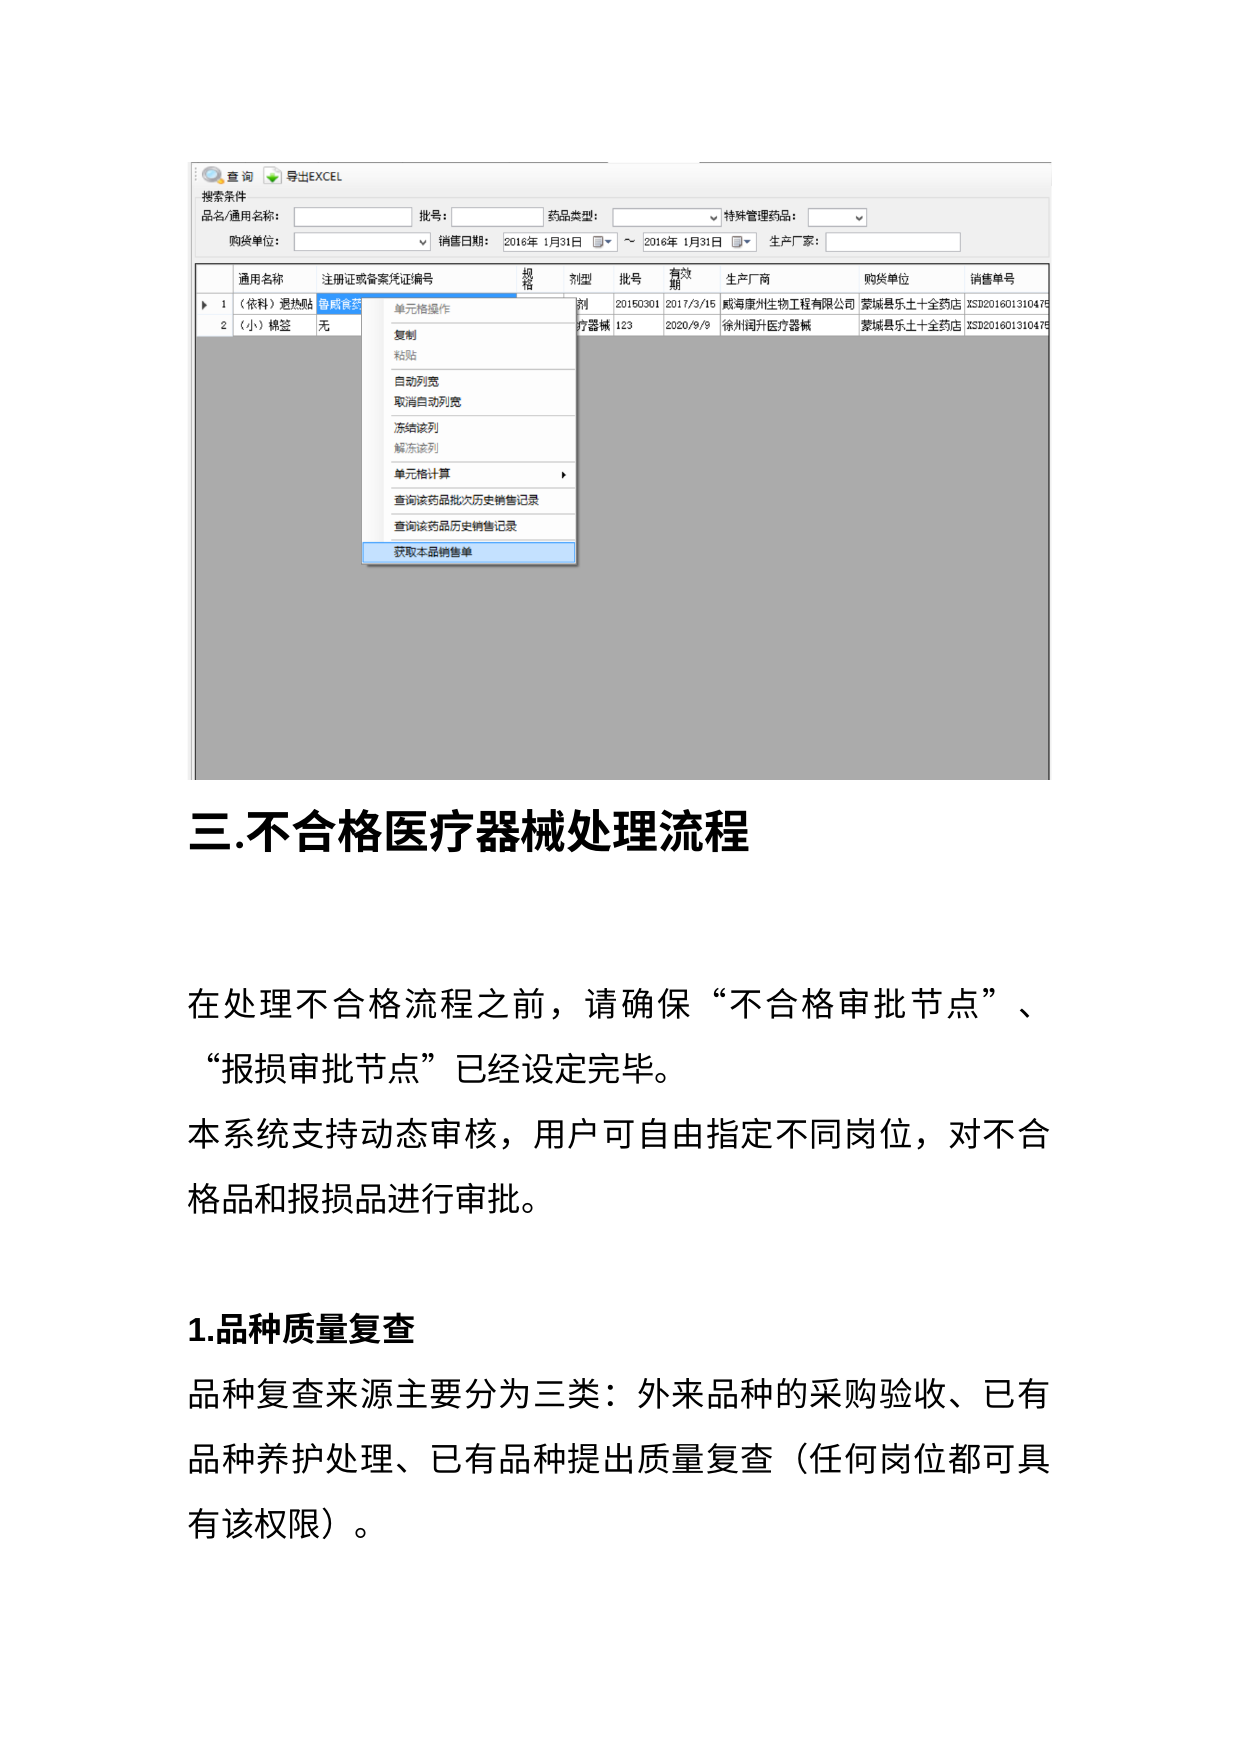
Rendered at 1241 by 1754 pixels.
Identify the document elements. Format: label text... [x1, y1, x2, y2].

text 1.品种质量复查 品种复查来源主要分为三类：外来品种的采购验收、已有品种养护处理、已有品种提出质量复查（任何岗位都可具有该权限）。 [187, 1295, 1053, 1555]
picture [187, 162, 1052, 780]
subtitle 不合格医疗器械处理流程 [187, 779, 1053, 877]
text 本系统支持动态审核，用户可自由指定不同岗位，对不合格品和报损品进行审批。 [187, 1100, 1053, 1230]
text 在处理不合格流程之前，请确保“不合格审批节点”、“报损审批节点”已经设定完毕。 [187, 970, 1053, 1100]
